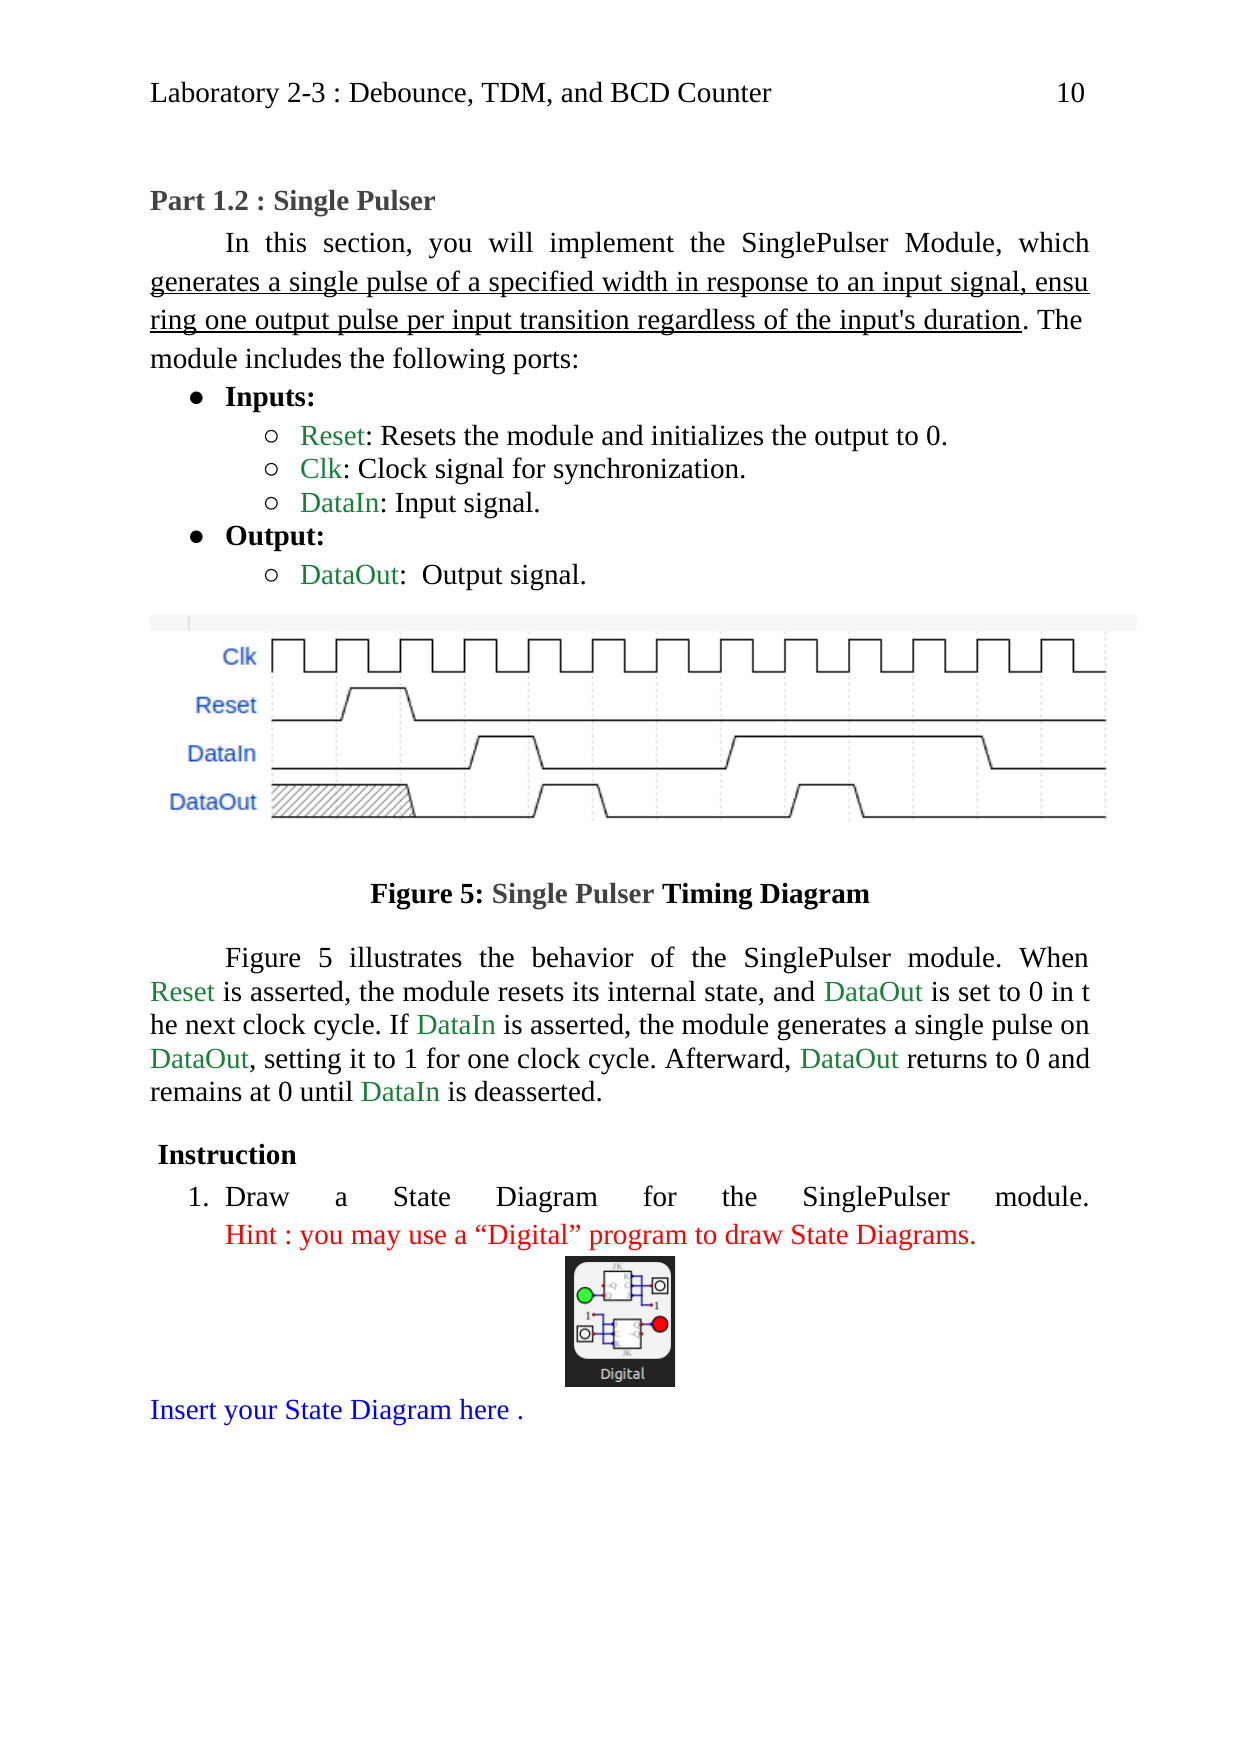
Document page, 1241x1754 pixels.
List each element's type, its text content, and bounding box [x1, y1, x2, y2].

subtitle Part 1.2 : Single Pulser [150, 183, 1090, 217]
list DataOut: Output signal. [262, 557, 1090, 591]
list Reset: Resets the module and initializes the output to 0. [262, 418, 1090, 451]
list Draw a State Diagram for the SinglePulser module. Hint : you may use a “Digital” program to draw State Diagrams. [187, 1179, 1090, 1251]
list DataIn: Input signal. [262, 485, 1090, 518]
text Figure 5: Single Pulser Timing Diagram [150, 877, 1090, 910]
list Output: [187, 518, 1090, 552]
text Insert your State Diagram here . [150, 1392, 1090, 1425]
subtitle Instruction [150, 1137, 1090, 1171]
list Inputs: [187, 379, 1090, 413]
text In this section, you will implement the SinglePulser Module, which generates a single pulse of a specified width in response to an input signal, ensuring one output pulse per input transition regardless of the input's duration. The module includes the following ports: [150, 225, 1090, 293]
text In this section, you will implement the SinglePulser Module, which generates a single pulse of a specified width in response to an input signal, ensuring one output pulse per input transition regardless of the input's duration. The module includes the following ports: [150, 294, 1090, 374]
picture [565, 1256, 675, 1387]
list Clk: Clock signal for synchronization. [262, 451, 1090, 485]
picture [150, 615, 1137, 852]
text Figure 5 illustrates the behavior of the SinglePulser module. When Reset is asserted, the module resets its internal state, and DataOut is set to 0 in the next clock cycle. If DataIn is asserted, the module generates a single pulse on DataOut, setting it to 1 for one clock cycle. Afterward, DataOut returns to 0 and remains at 0 until DataIn is deasserted. [150, 940, 1090, 1108]
